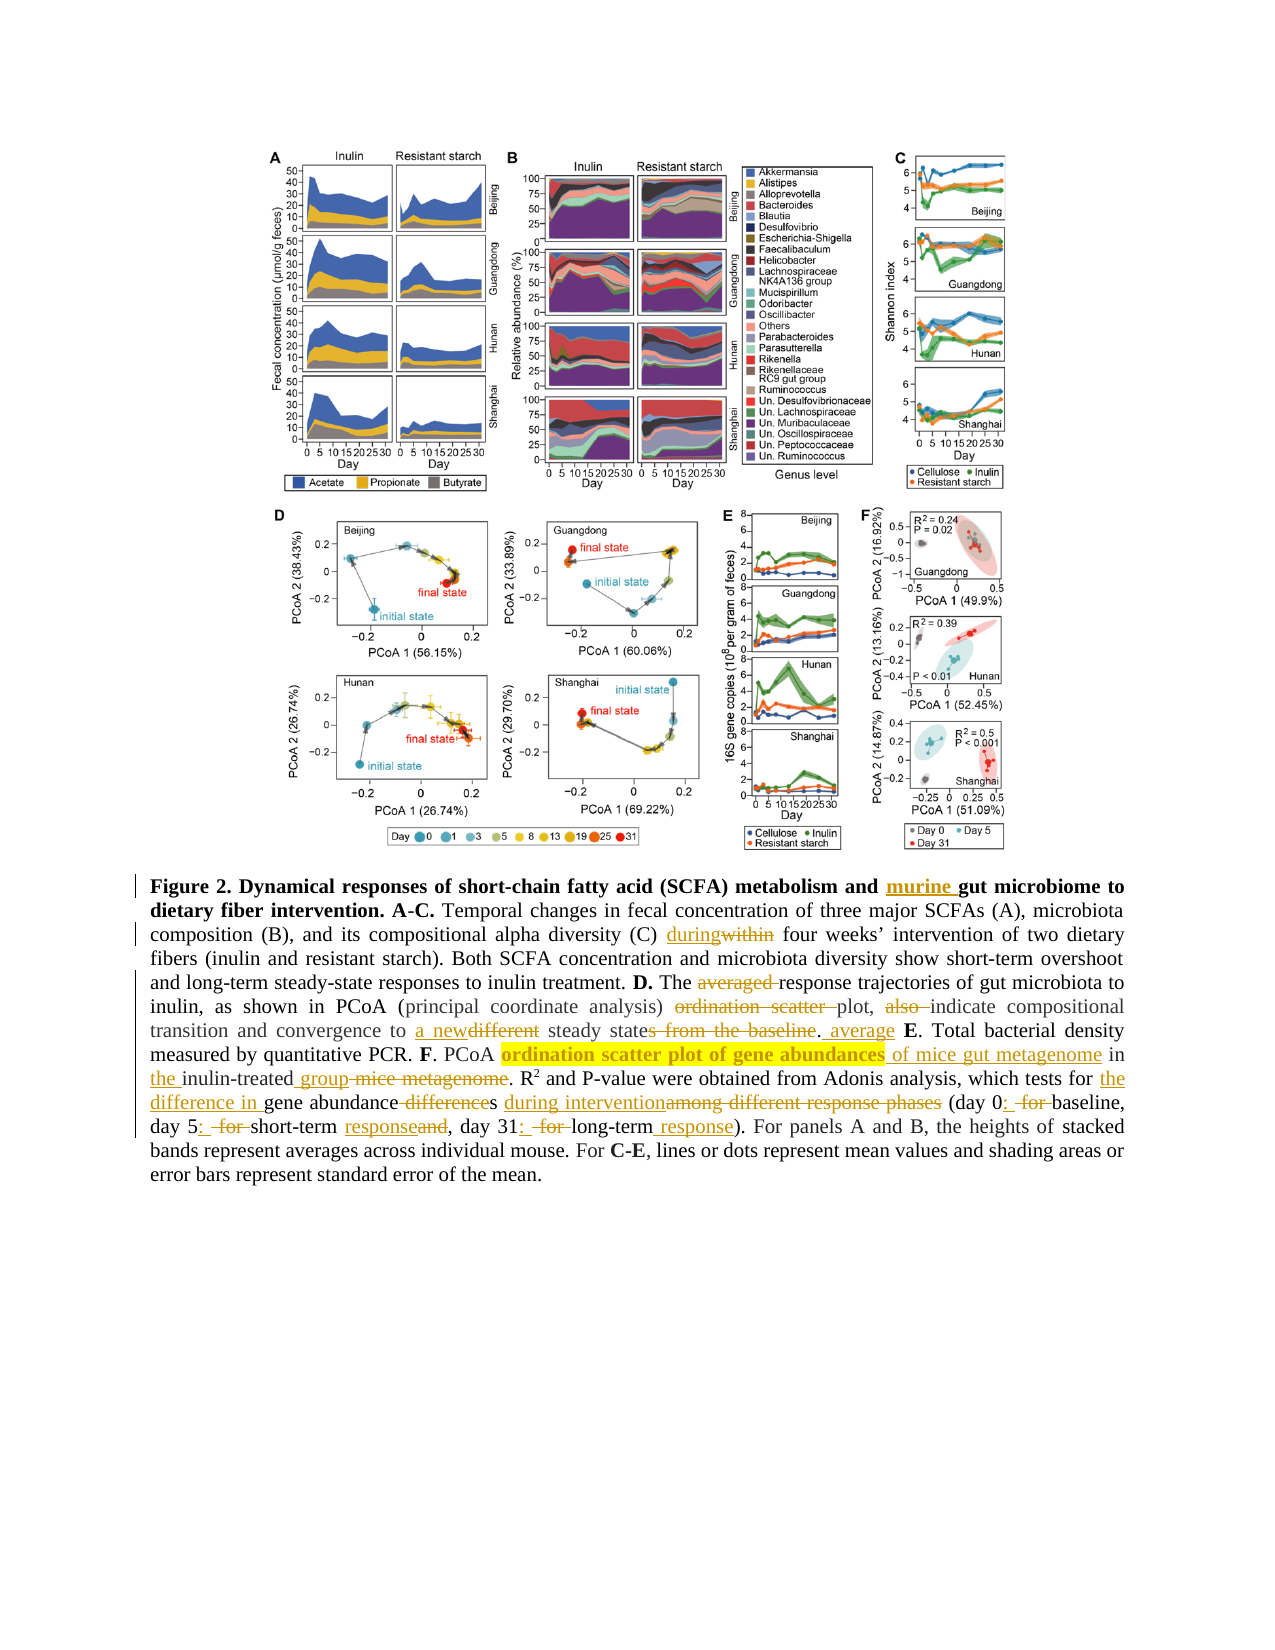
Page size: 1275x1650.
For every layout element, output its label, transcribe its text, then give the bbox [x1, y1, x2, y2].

text Figure 2. Dynamical responses of short-chain fatty acid (SCFA) metabolism and gut microbiome to dietary fiber intervention. A-C. Temporal changes in fecal concentration of three major SCFAs (A), microbiota composition (B), and its compositional alpha diversity (C) four weeks’ intervention of two dietary fibers (inulin and resistant starch). Both SCFA concentration and microbiota diversity show short-term overshoot and long-term steady-state responses to inulin treatment. D. The response trajectories of gut microbiota to inulin, as shown in PCoA (principal coordinate analysis) plot, indicate compositional transition and convergence to steady state. E. Total bacterial density measured by quantitative PCR. F. PCoA ordination scatter plot of gene abundances in inulin-treated. R2 and P-value were obtained from Adonis analysis, which tests for gene abundances (day 0baseline, day 5short-term , day 31long-term). For panels A and B, the heights of stacked bands represent averages across individual mouse. For C-E, lines or dots represent mean values and shading areas or error bars represent standard error of the mean. [150, 1018, 1125, 1186]
text Figure 2. Dynamical responses of short-chain fatty acid (SCFA) metabolism and gut microbiome to dietary fiber intervention. A-C. Temporal changes in fecal concentration of three major SCFAs (A), microbiota composition (B), and its compositional alpha diversity (C) four weeks’ intervention of two dietary fibers (inulin and resistant starch). Both SCFA concentration and microbiota diversity show short-term overshoot and long-term steady-state responses to inulin treatment. D. The response trajectories of gut microbiota to inulin, as shown in PCoA (principal coordinate analysis) plot, indicate compositional transition and convergence to steady state. E. Total bacterial density measured by quantitative PCR. F. PCoA ordination scatter plot of gene abundances in inulin-treated. R2 and P-value were obtained from Adonis analysis, which tests for gene abundances (day 0baseline, day 5short-term , day 31long-term). For panels A and B, the heights of stacked bands represent averages across individual mouse. For C-E, lines or dots represent mean values and shading areas or error bars represent standard error of the mean. [150, 873, 1125, 1018]
picture [269, 150, 1006, 850]
